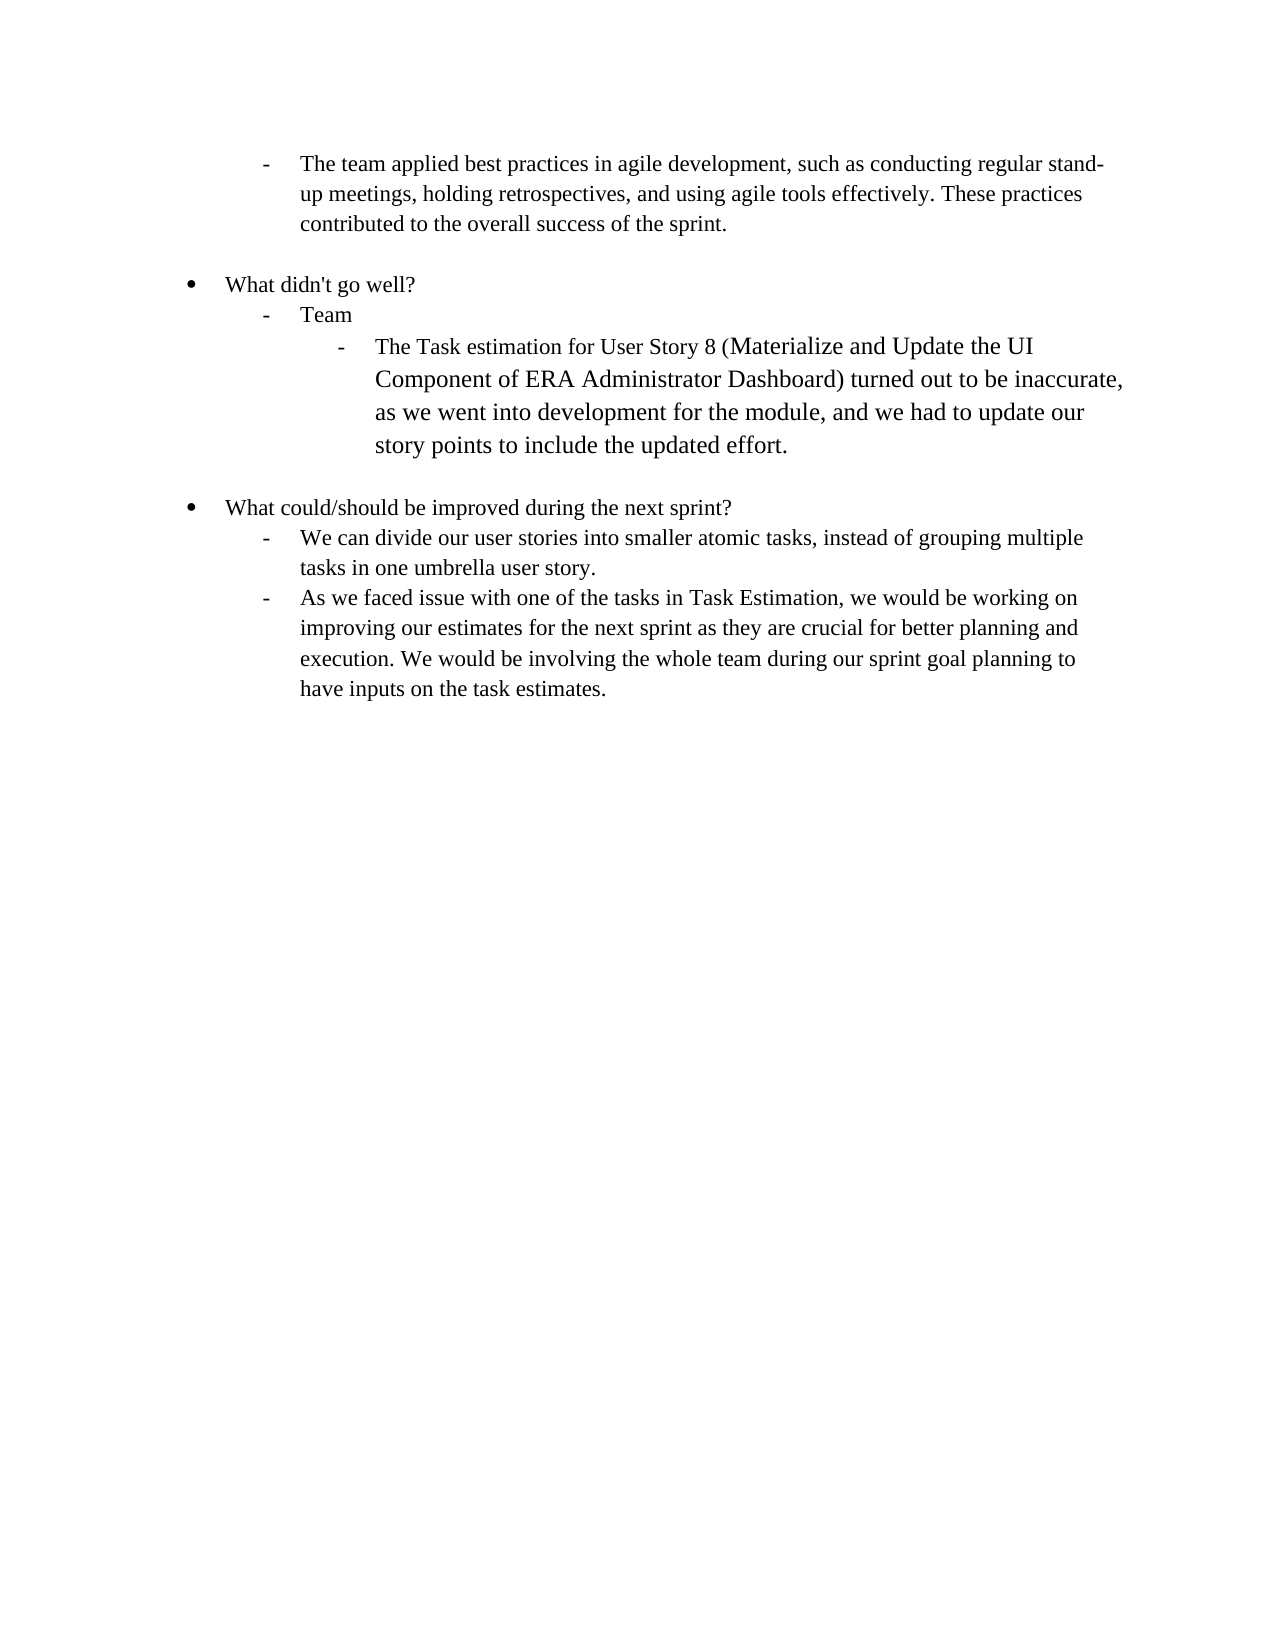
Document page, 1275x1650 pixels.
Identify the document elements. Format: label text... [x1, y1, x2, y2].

list What could/should be improved during the next sprint? [187, 493, 1125, 520]
list Team [262, 301, 1125, 327]
list We can divide our user stories into smaller atomic tasks, instead of grouping multiple tasks in one umbrella user story. [262, 524, 1125, 580]
list What didn't go well? [187, 271, 1125, 297]
list The Task estimation for User Story 8 (Materialize and Update the UI Component of ERA Administrator Dashboard) turned out to be inaccurate, as we went into development for the module, and we had to update our story points to include the updated effort. [337, 331, 1125, 459]
list The team applied best practices in agile development, such as conducting regular stand-up meetings, holding retrospectives, and using agile tools effectively. These practices contributed to the overall success of the sprint. [262, 150, 1125, 237]
list As we faced issue with one of the tasks in Task Estimation, we would be working on improving our estimates for the next sprint as they are crucial for better planning and execution. We would be involving the whole team during our sprint goal planning to have inputs on the task estimates. [262, 584, 1125, 701]
